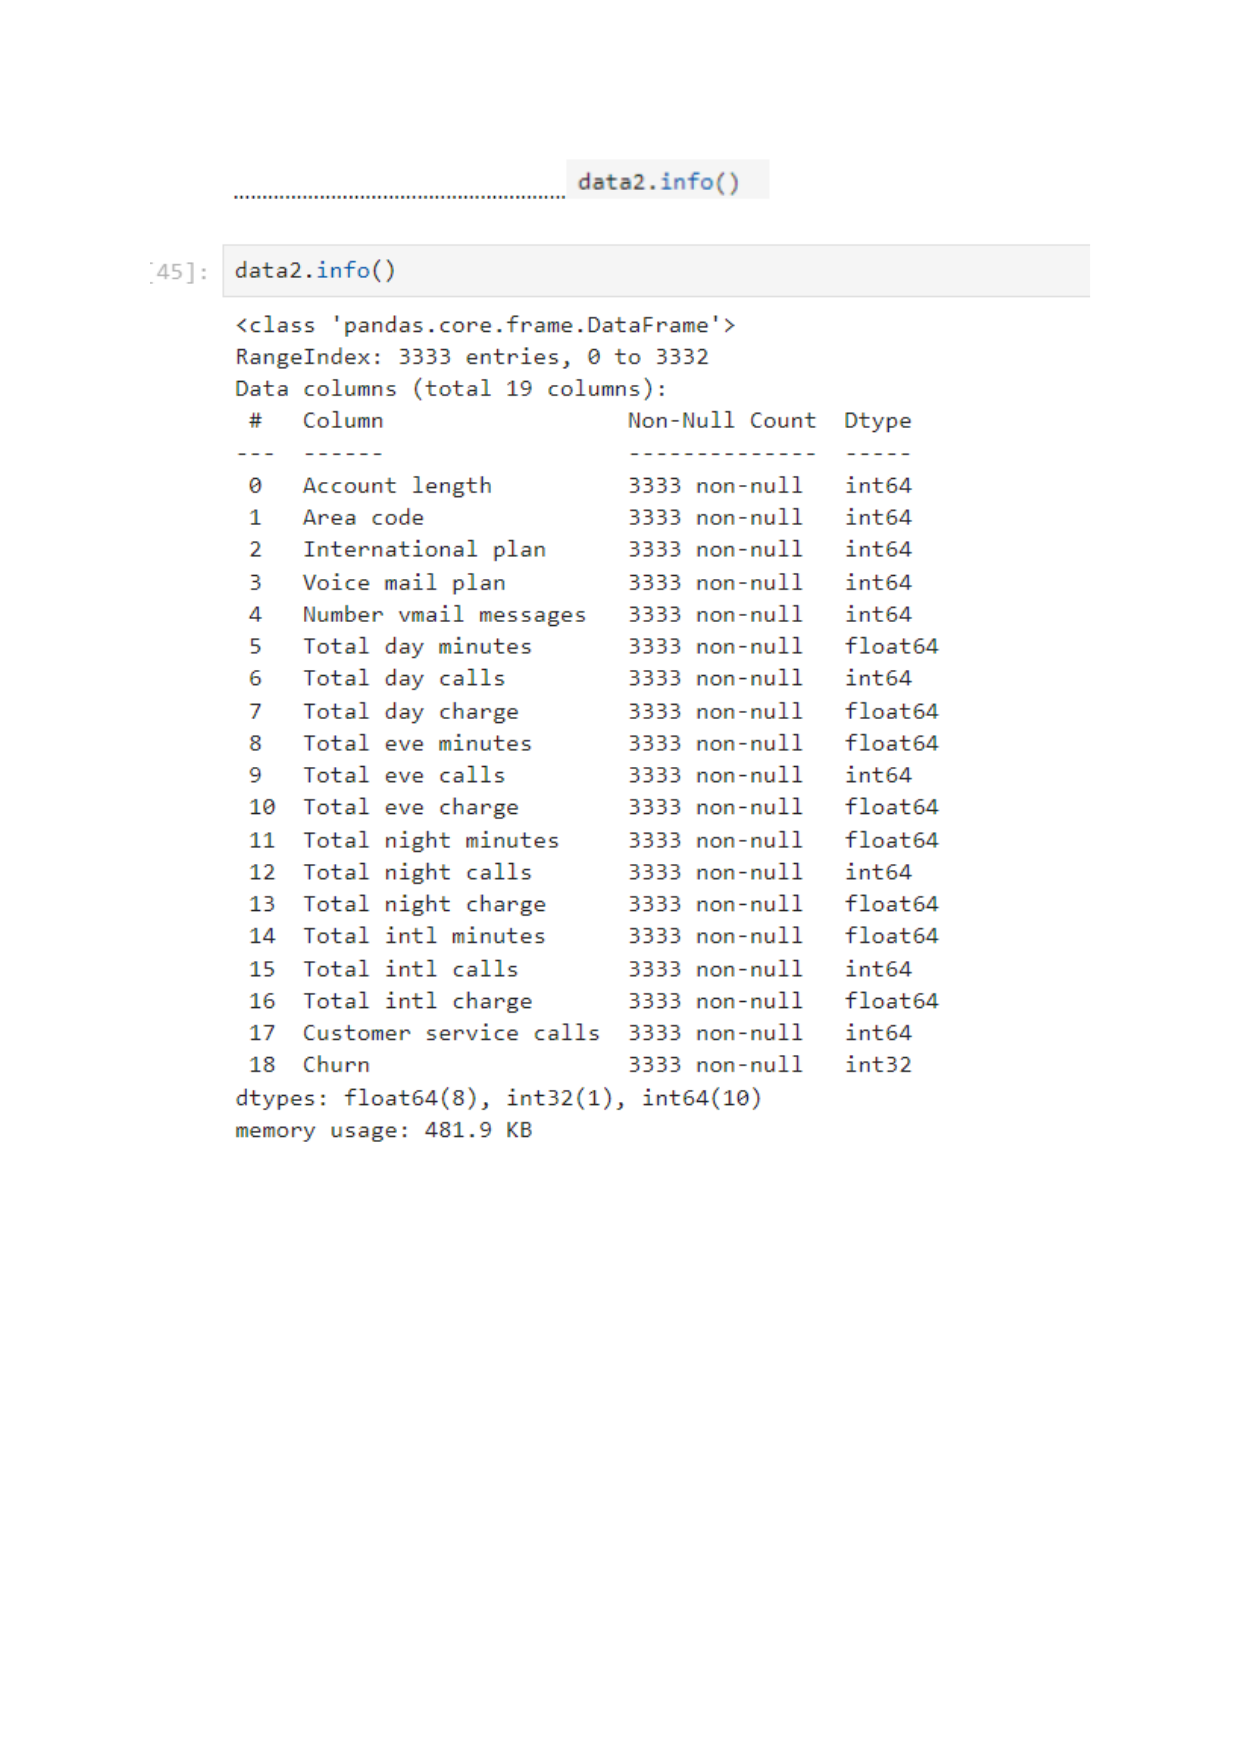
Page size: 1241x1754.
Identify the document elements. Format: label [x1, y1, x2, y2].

picture [150, 150, 1091, 1145]
